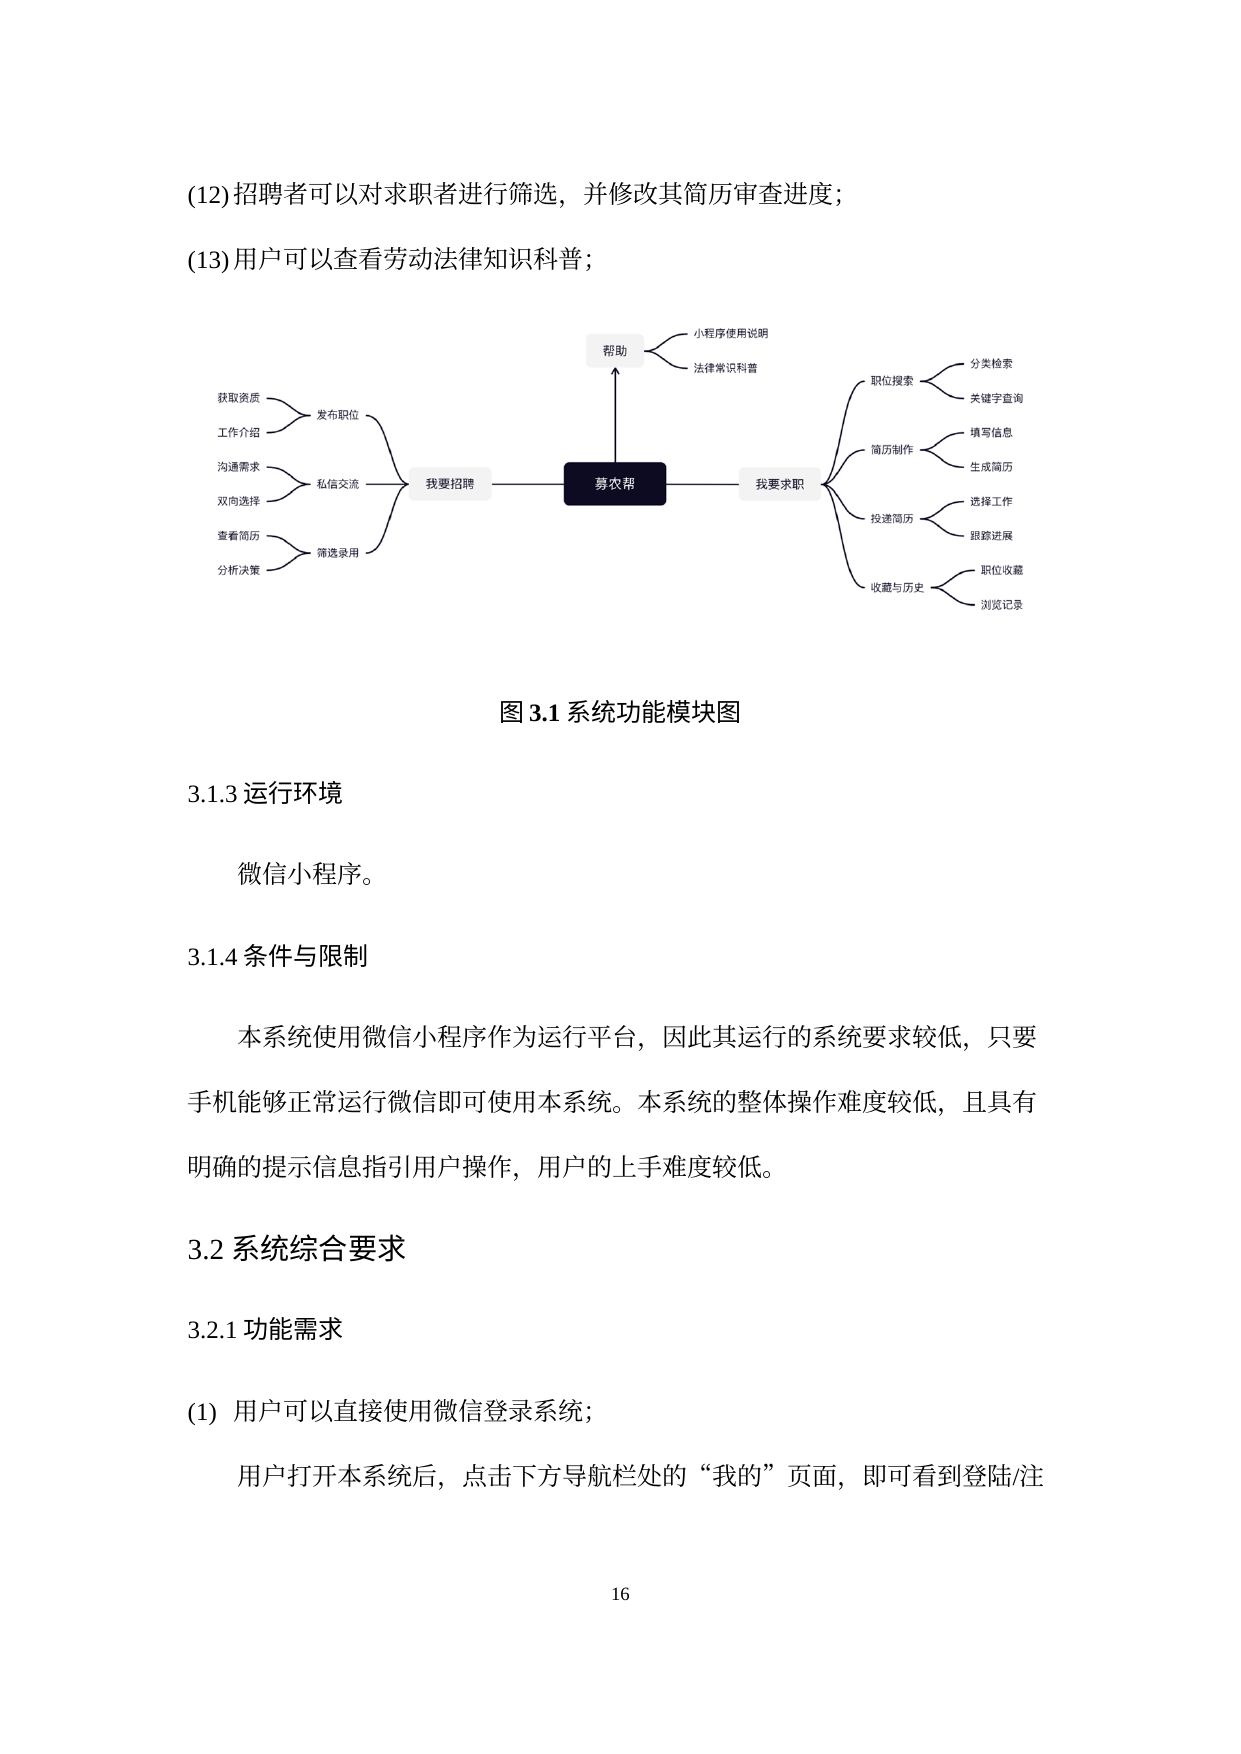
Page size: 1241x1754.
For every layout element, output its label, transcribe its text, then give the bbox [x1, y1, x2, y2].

subtitle 3.2.1 功能需求 [187, 1296, 1053, 1361]
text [187, 1442, 1053, 1507]
subtitle 3.1.3 运行环境 [187, 759, 1053, 824]
text 图3.1 系统功能模块图 [187, 678, 1053, 743]
picture [187, 299, 1053, 638]
text 本系统使用微信小程序作为运行平台，因此其运行的系统要求较低，只要手机能够正常运行微信即可使用本系统。本系统的整体操作难度较低，且具有明确的提示信息指引用户操作，用户的上手难度较低。 [187, 1003, 1053, 1198]
list 用户可以查看劳动法律知识科普； [187, 225, 1053, 290]
subtitle 3.2 系统综合要求 [187, 1214, 1053, 1279]
text 微信小程序。 [187, 841, 1053, 906]
list 招聘者可以对求职者进行筛选，并修改其简历审查进度； [187, 160, 1053, 225]
subtitle 3.1.4 条件与限制 [187, 922, 1053, 987]
list 用户可以直接使用微信登录系统； [187, 1377, 1053, 1442]
